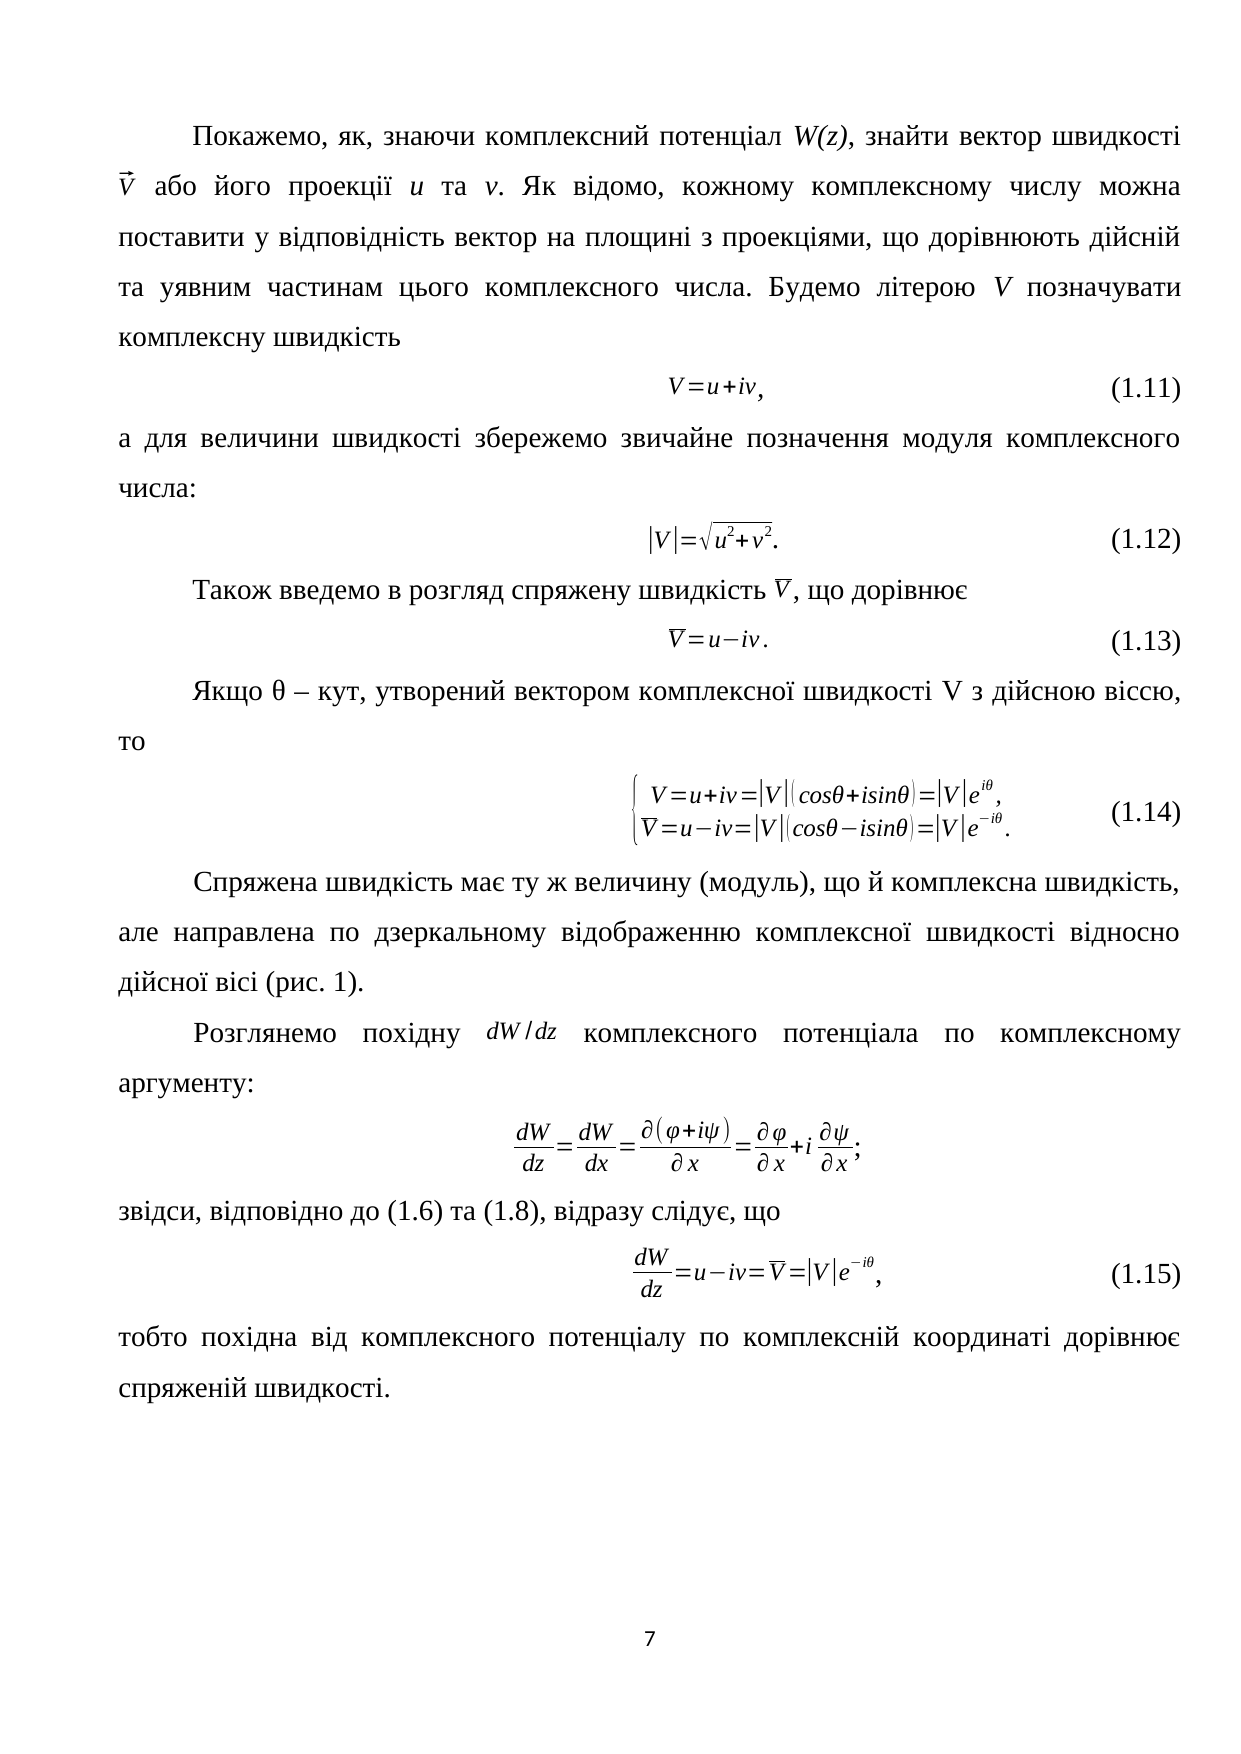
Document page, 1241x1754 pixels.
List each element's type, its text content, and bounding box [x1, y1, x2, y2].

text ; [118, 1116, 1181, 1177]
text Покажемо, як, знаючи комплексний потенціал W(z), знайти вектор швидкості або його проекції u та v. Як відомо, кожному комплексному числу можна поставити у відповідність вектор на площині з проекціями, що дорівнюють дійсній та уявним частинам цього комплексного числа. Будемо літерою V позначувати комплексну швидкість [118, 118, 1181, 353]
text а для величини швидкості збережемо звичайне позначення модуля комплексного числа: [118, 420, 1181, 504]
text , (1.11) [118, 370, 1181, 403]
text Якщо θ – кут, утворений вектором комплексної швидкості V з дійсною віссю, то [118, 673, 1181, 757]
text тобто похідна від комплексного потенціалу по комплексній координаті дорівнює спряженій швидкості. [118, 1319, 1181, 1403]
text звідси, відповідно до (1.6) та (1.8), відразу слідує, що [118, 1193, 1181, 1227]
text (1.14) [118, 774, 1181, 847]
text , (1.15) [118, 1244, 1181, 1303]
text Також введемо в розгляд спряжену швидкість , що дорівнює [118, 572, 1181, 606]
text Спряжена швидкість має ту ж величину (модуль), що й комплексна швидкість, але направлена по дзеркальному відображенню комплексної швидкості відносно дійсної вісі (рис. 1). [118, 864, 1181, 998]
text Розглянемо похідну комплексного потенціала по комплексному аргументу: [118, 1015, 1181, 1099]
text (1.13) [118, 623, 1181, 656]
text . (1.12) [118, 521, 1181, 556]
